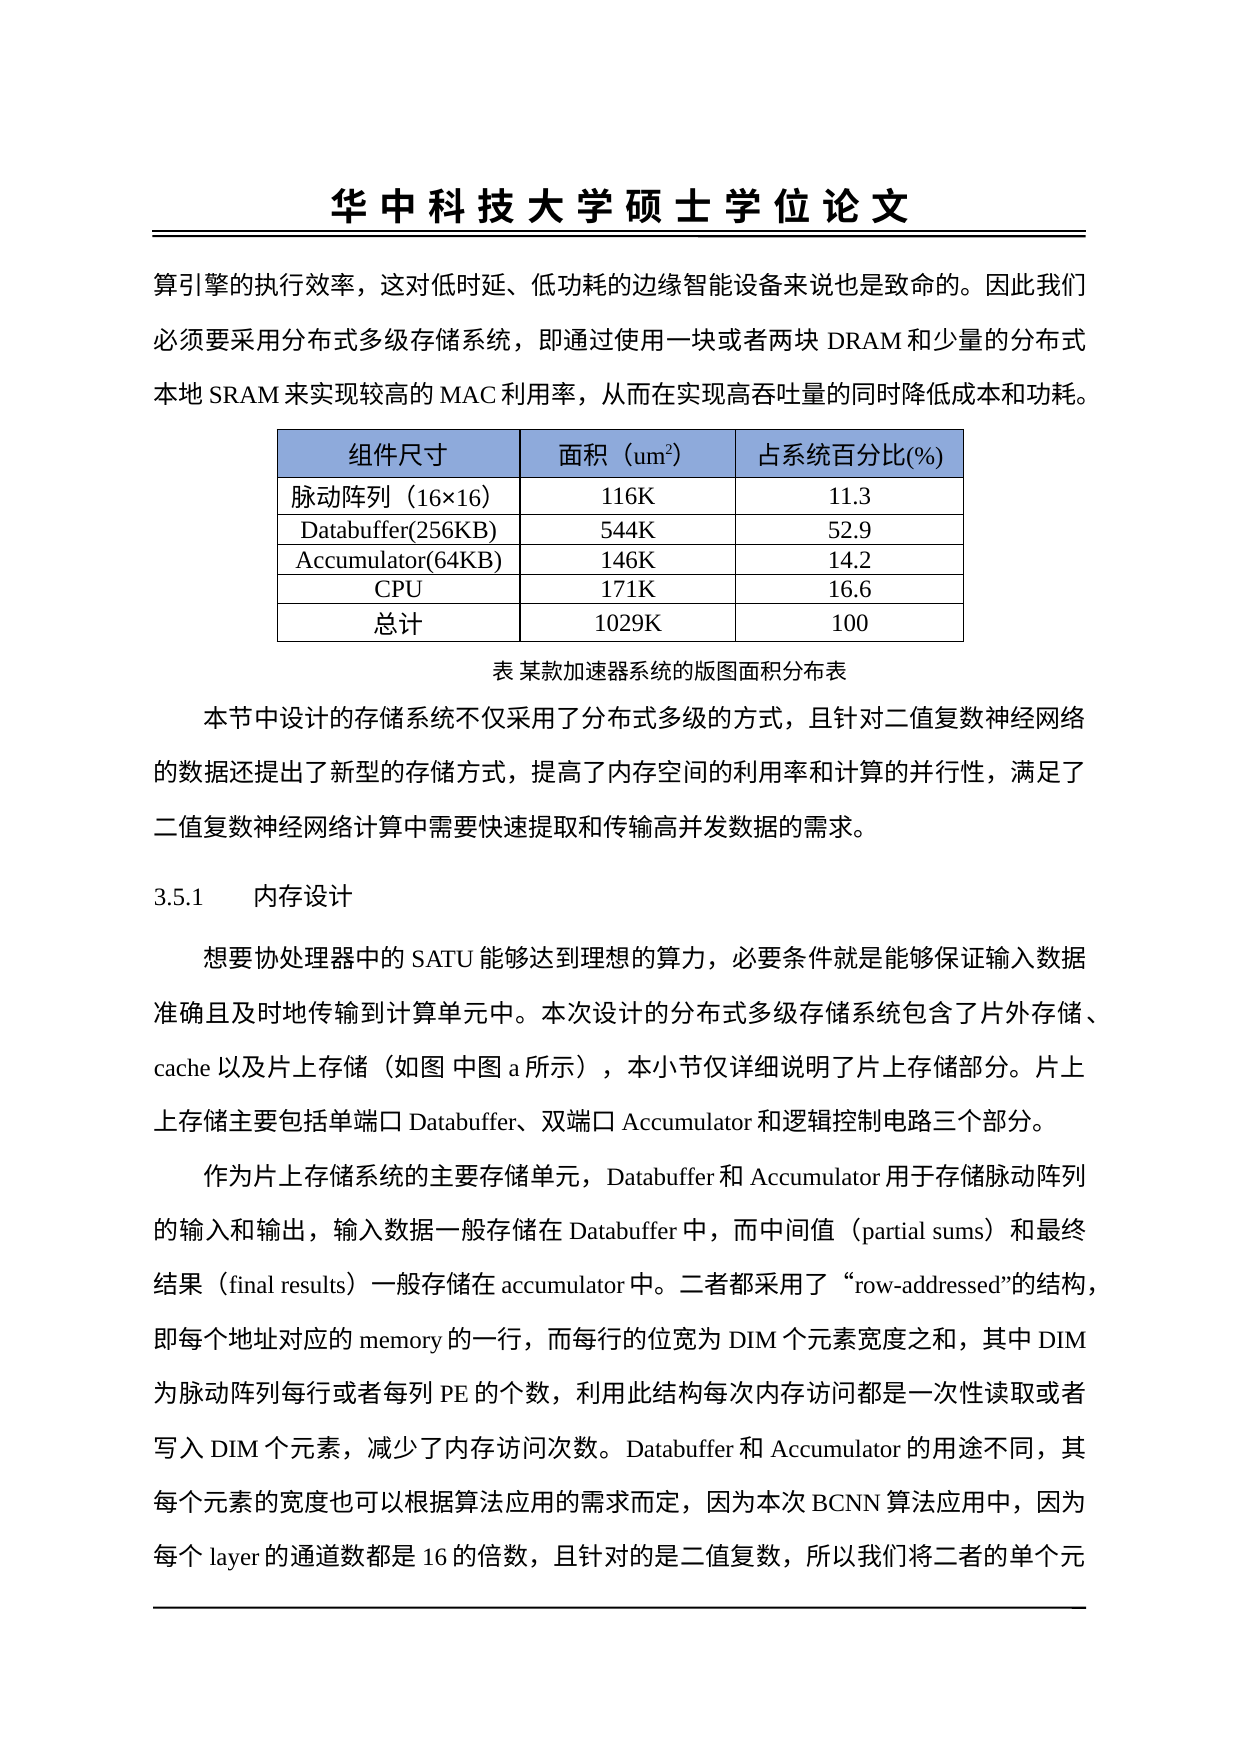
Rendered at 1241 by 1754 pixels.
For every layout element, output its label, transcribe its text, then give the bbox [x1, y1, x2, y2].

table_cell 52.9 [736, 515, 963, 544]
table_cell CPU [278, 575, 519, 603]
table_cell 171K [521, 575, 735, 603]
table_cell Accumulator(64KB) [278, 545, 519, 573]
table_cell 100 [736, 604, 963, 641]
subtitle 内存设计 [153, 876, 1087, 912]
table_header 占系统百分比(%) [736, 430, 963, 477]
text 本节中设计的存储系统不仅采用了分布式多级的方式，且针对二值复数神经网络的数据还提出了新型的存储方式，提高了内存空间的利用率和计算的并行性，满足了二值复数神经网络计算中需要快速提取和传输高并发数据的需求。 [153, 698, 1087, 843]
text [153, 1156, 1087, 1573]
text 表 某款加速器系统的版图面积分布表 [153, 654, 1087, 686]
table_cell 1029K [521, 604, 735, 641]
table_header 组件尺寸 [278, 430, 519, 477]
table_header 面积（um2） [521, 430, 735, 477]
table_cell 脉动阵列（16×16） [278, 478, 519, 514]
table_cell 总计 [278, 604, 519, 641]
table_cell 16.6 [736, 575, 963, 603]
table_cell 544K [521, 515, 735, 544]
table_cell 146K [521, 545, 735, 573]
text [153, 266, 1087, 411]
table_cell 14.2 [736, 545, 963, 573]
table_cell 11.3 [736, 478, 963, 514]
text 想要协处理器中的SATU能够达到理想的算力，必要条件就是能够保证输入数据准确且及时地传输到计算单元中。本次设计的分布式多级存储系统包含了片外存储、cache以及片上存储（如图 中图a所示），本小节仅详细说明了片上存储部分。片上上存储主要包括单端口Databuffer、双端口Accumulator和逻辑控制电路三个部分。 [153, 939, 1087, 1138]
table_cell 116K [521, 478, 735, 514]
table_cell Databuffer(256KB) [278, 515, 519, 544]
